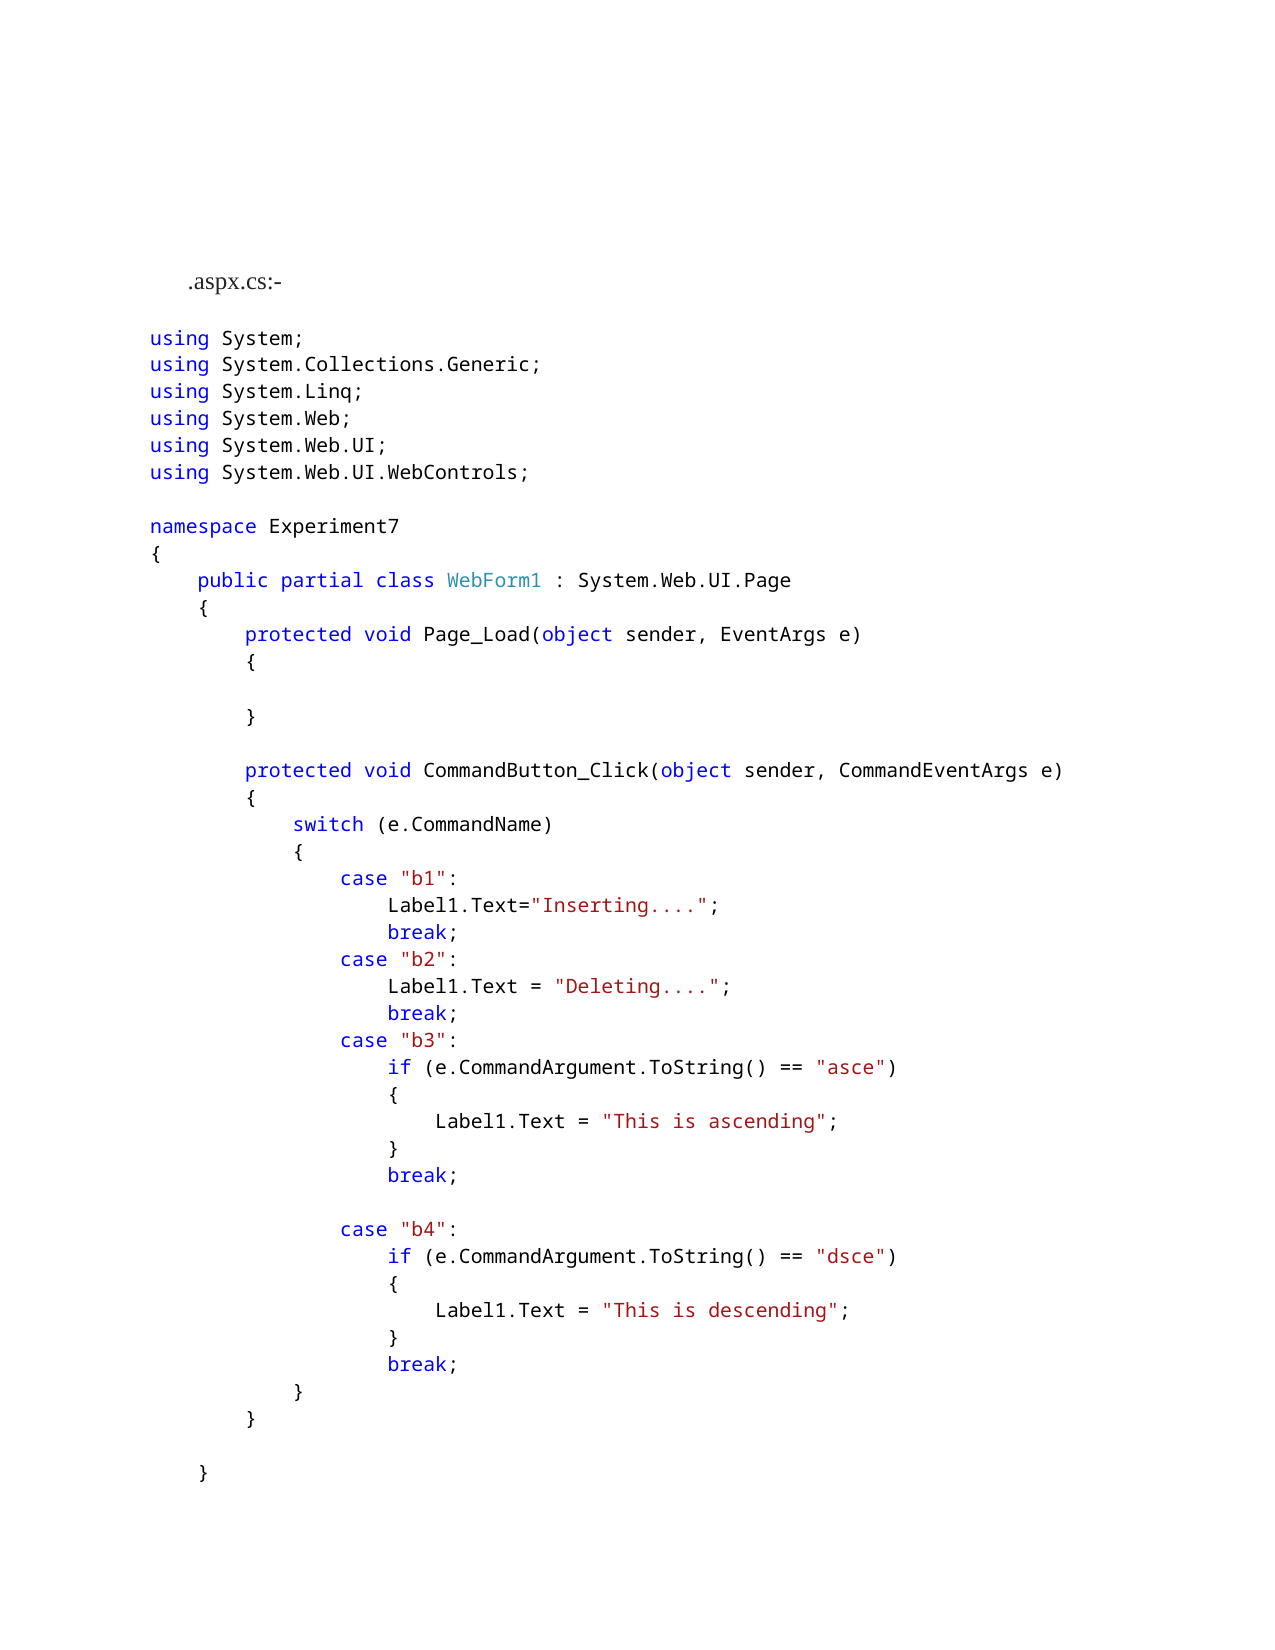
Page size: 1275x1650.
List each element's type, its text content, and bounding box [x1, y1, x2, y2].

text Label1.Text = "This is ascending"; [150, 1107, 1125, 1134]
text switch (e.CommandName) [150, 810, 1125, 837]
text { [150, 1080, 1125, 1107]
text { [150, 593, 1125, 621]
text { [150, 837, 1125, 864]
text protected void CommandButton_Click(object sender, CommandEventArgs e) [150, 756, 1125, 783]
text break; [150, 1350, 1125, 1377]
text Label1.Text="Inserting...."; [150, 891, 1125, 918]
text case "b3": [150, 1026, 1125, 1053]
text using System.Collections.Generic; [150, 351, 1125, 378]
text } [150, 702, 1125, 729]
text } [150, 1377, 1125, 1404]
text protected void Page_Load(object sender, EventArgs e) [150, 621, 1125, 647]
text using System; [150, 324, 1125, 351]
text .aspx.cs:- [187, 266, 1125, 294]
text } [150, 1458, 1125, 1485]
text } [150, 1404, 1125, 1431]
text if (e.CommandArgument.ToString() == "dsce") [150, 1242, 1125, 1269]
text using System.Web.UI; [150, 432, 1125, 459]
text break; [150, 1161, 1125, 1188]
text { [150, 539, 1125, 567]
text case "b2": [150, 945, 1125, 972]
text { [150, 783, 1125, 810]
text } [150, 1323, 1125, 1350]
text case "b4": [150, 1215, 1125, 1242]
text case "b1": [150, 864, 1125, 891]
text using System.Web.UI.WebControls; [150, 459, 1125, 486]
text Label1.Text = "Deleting...."; [150, 972, 1125, 999]
text public partial class WebForm1 : System.Web.UI.Page [150, 567, 1125, 593]
text if (e.CommandArgument.ToString() == "asce") [150, 1053, 1125, 1080]
text using System.Web; [150, 405, 1125, 432]
text break; [150, 918, 1125, 945]
text using System.Linq; [150, 378, 1125, 405]
text break; [150, 999, 1125, 1026]
text Label1.Text = "This is descending"; [150, 1296, 1125, 1323]
text namespace Experiment7 [150, 513, 1125, 539]
text { [150, 647, 1125, 674]
text } [150, 1134, 1125, 1161]
text { [150, 1269, 1125, 1296]
